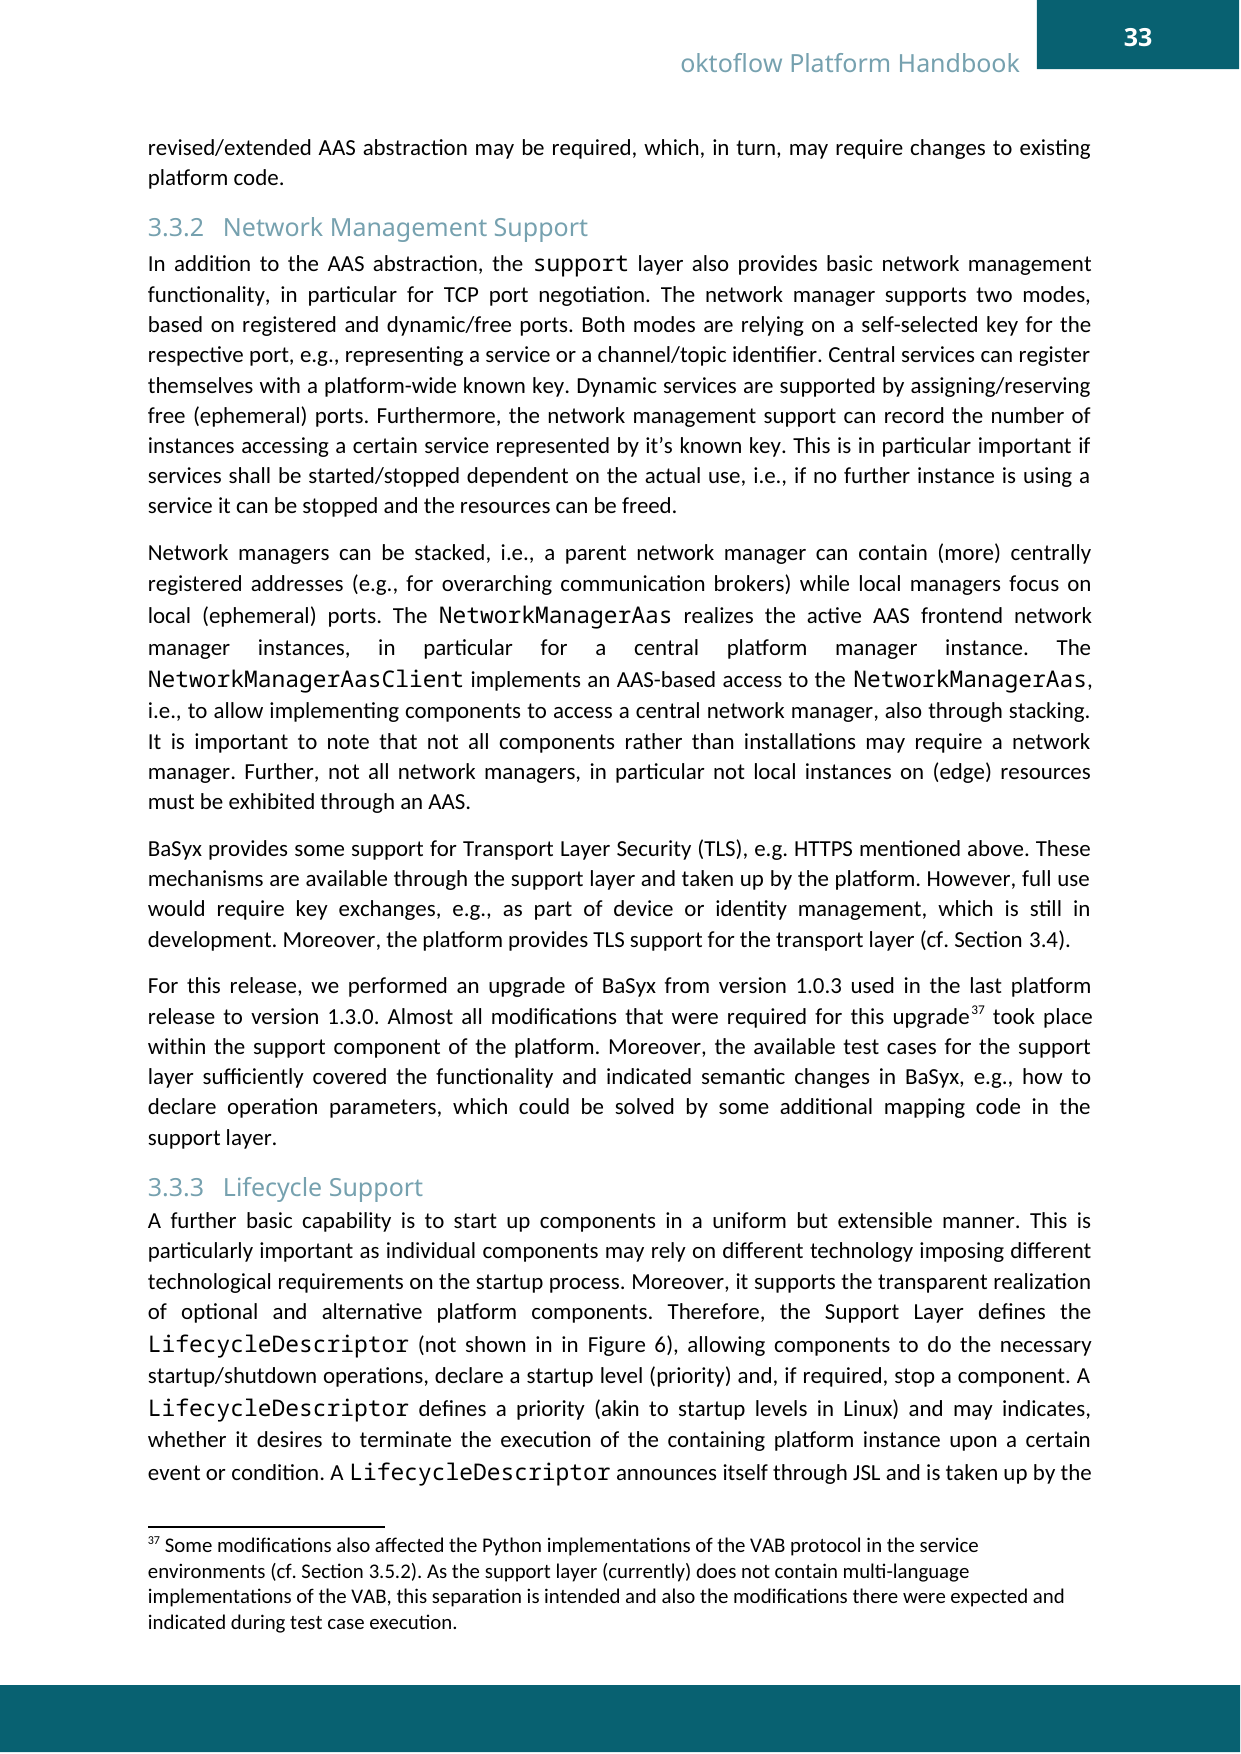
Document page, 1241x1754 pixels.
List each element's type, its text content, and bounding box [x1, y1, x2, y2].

subtitle Lifecycle Support [148, 1169, 1093, 1204]
text For this release, we performed an upgrade of BaSyx from version 1.0.3 used in the last platform release to version 1.3.0. Almost all modifications that were required for this upgrade took place within the support component of the platform. Moreover, the available test cases for the support layer sufficiently covered the functionality and indicated semantic changes in BaSyx, e.g., how to declare operation parameters, which could be solved by some additional mapping code in the support layer. [148, 972, 1093, 1151]
text BaSyx provides some support for Transport Layer Security (TLS), e.g. HTTPS mentioned above. These mechanisms are available through the support layer and taken up by the platform. However, full use would require key exchanges, e.g., as part of device or identity management, which is still in development. Moreover, the platform provides TLS support for the transport layer (cf. Section 3.4). [148, 834, 1093, 953]
text Network managers can be stacked, i.e., a parent network manager can contain (more) centrally registered addresses (e.g., for overarching communication brokers) while local managers focus on local (ephemeral) ports. The NetworkManagerAas realizes the active AAS frontend network manager instances, in particular for a central platform manager instance. The NetworkManagerAasClient implements an AAS-based access to the NetworkManagerAas, i.e., to allow implementing components to access a central network manager, also through stacking. It is important to note that not all components rather than installations may require a network manager. Further, not all network managers, in particular not local instances on (edge) resources must be exhibited through an AAS. [148, 538, 1093, 815]
text In addition to the AAS abstraction, the support layer also provides basic network management functionality, in particular for TCP port negotiation. The network manager supports two modes, based on registered and dynamic/free ports. Both modes are relying on a self-selected key for the respective port, e.g., representing a service or a channel/topic identifier. Central services can register themselves with a platform-wide known key. Dynamic services are supported by assigning/reserving free (ephemeral) ports. Furthermore, the network management support can record the number of instances accessing a certain service represented by it’s known key. This is in particular important if services shall be started/stopped dependent on the actual use, i.e., if no further instance is using a service it can be stopped and the resources can be freed. [148, 247, 1093, 520]
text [148, 133, 1093, 191]
subtitle Network Management Support [148, 210, 1093, 244]
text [148, 1206, 1093, 1487]
